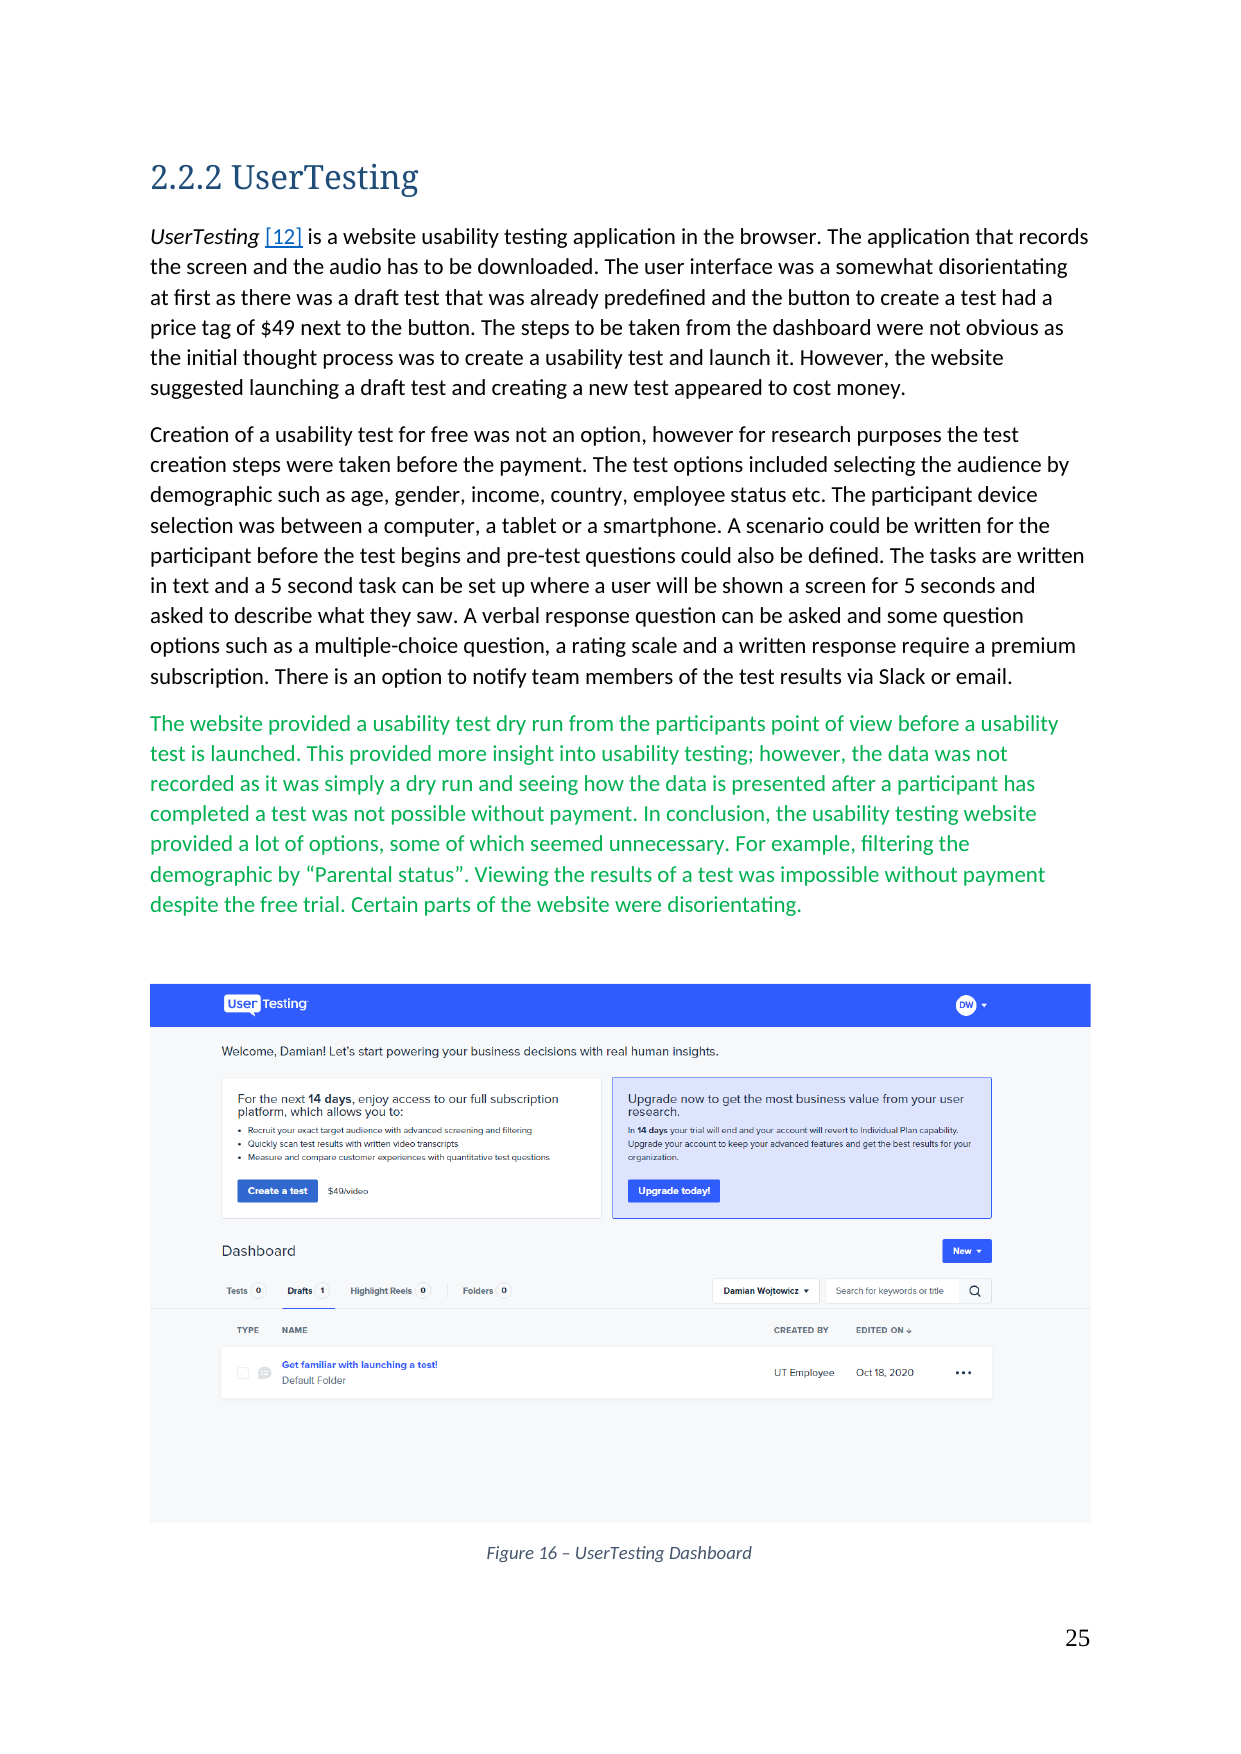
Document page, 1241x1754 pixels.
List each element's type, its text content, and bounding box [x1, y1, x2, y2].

text Figure 16 – UserTesting Dashboard [150, 1542, 1090, 1564]
picture [150, 983, 1091, 1523]
text The website provided a usability test dry run from the participants point of view before a usability test is launched. This provided more insight into usability testing; however, the data was not recorded as it was simply a dry run and seeing how the data is presented after a participant has completed a test was not possible without payment. In conclusion, the usability testing website provided a lot of options, some of which seemed unnecessary. For example, filtering the demographic by “Parental status”. Viewing the results of a test was impossible without payment despite the free trial. Certain parts of the website were disorientating. [150, 709, 1090, 918]
text Creation of a usability test for free was not an option, however for research purposes the test creation steps were taken before the payment. The test options included selecting the audience by demographic such as age, gender, income, country, employee status etc. The participant device selection was between a computer, a tablet or a smartphone. A scenario could be written for the participant before the test begins and pre-test questions could also be defined. The tasks are written in text and a 5 second task can be set up where a user will be shown a screen for 5 seconds and asked to describe what they saw. A verbal response question can be asked and some question options such as a multiple-choice question, a rating scale and a written response require a premium subscription. There is an option to notify team members of the test results via Slack or email. [150, 420, 1090, 690]
subtitle 2.2.2 UserTesting [150, 154, 1090, 199]
text UserTesting [12] is a website usability testing application in the browser. The application that records the screen and the audio has to be downloaded. The user interface was a somewhat disorientating at first as there was a draft test that was already predefined and the button to create a test had a price tag of $49 next to the button. The steps to be taken from the dashboard were not obvious as the initial thought process was to create a usability test and launch it. However, the website suggested launching a draft test and creating a new test appeared to cost money. [150, 222, 1090, 401]
